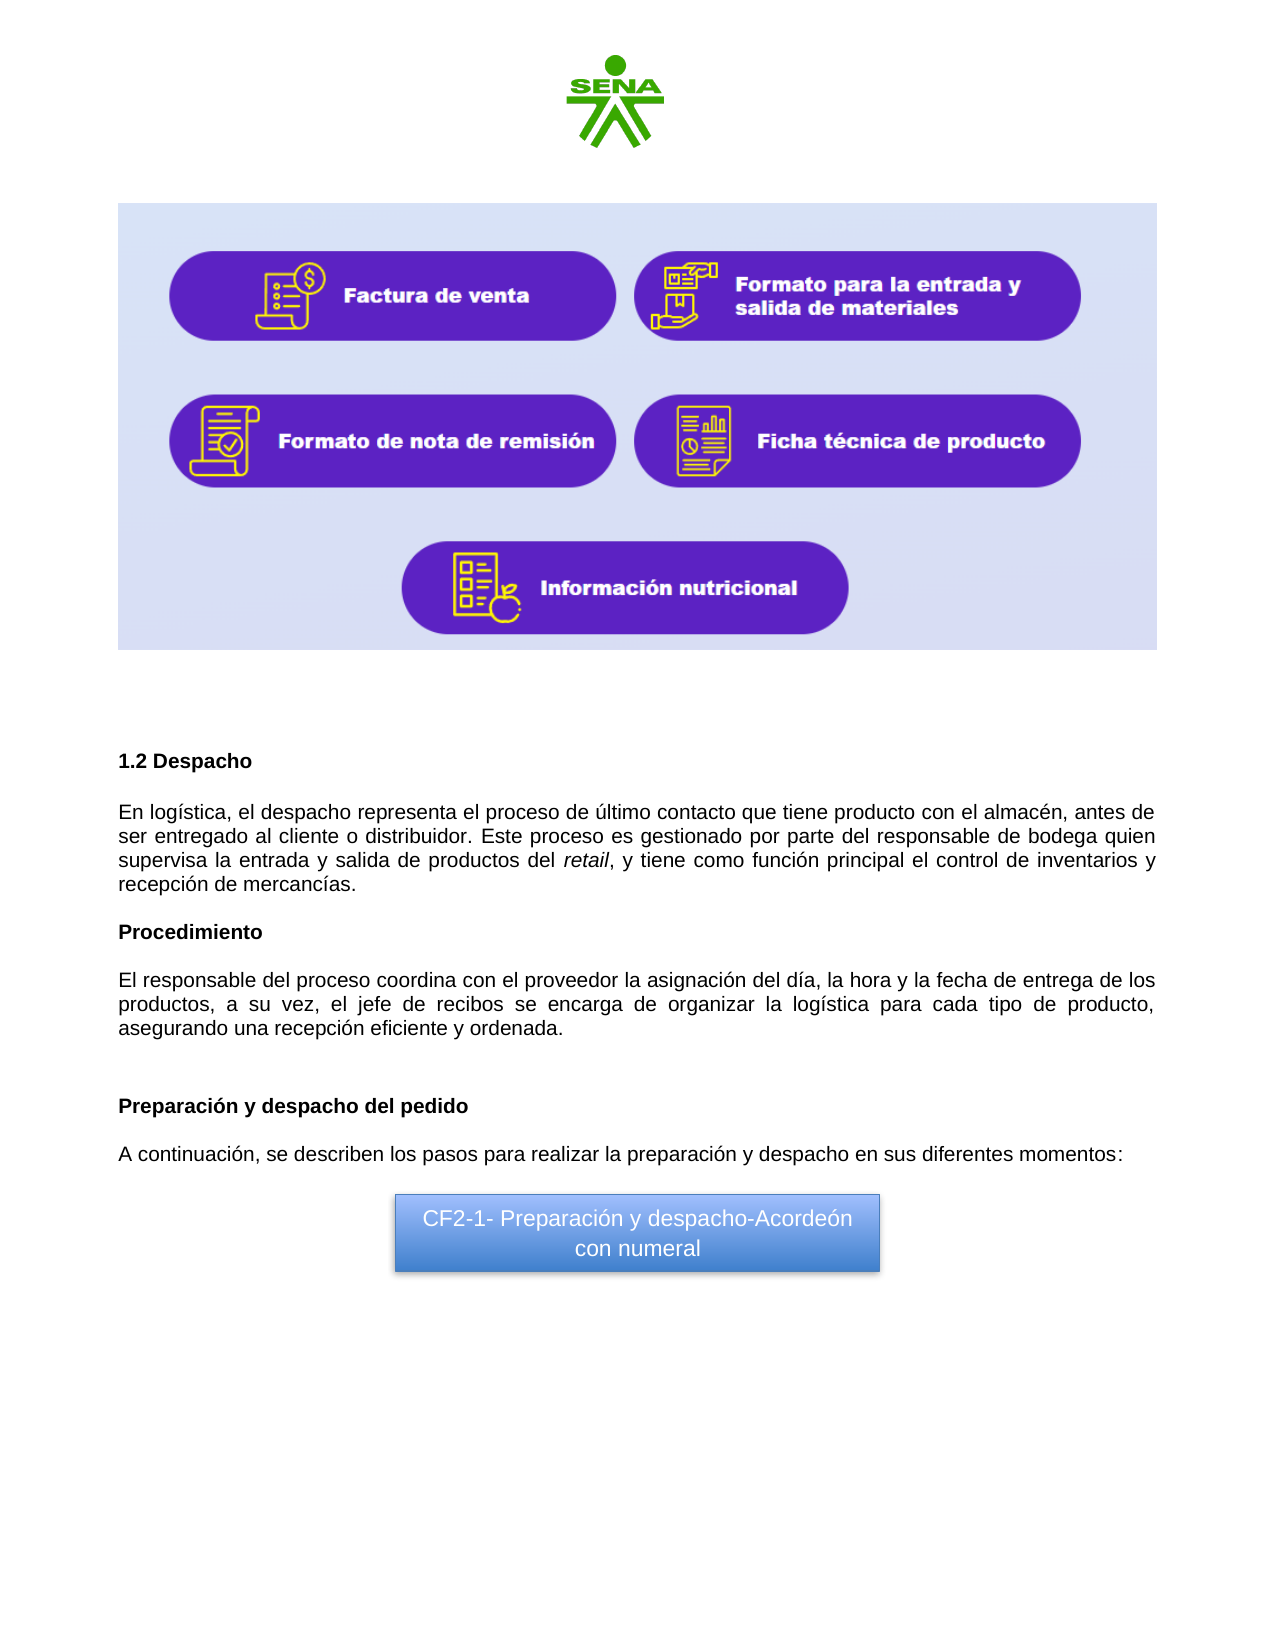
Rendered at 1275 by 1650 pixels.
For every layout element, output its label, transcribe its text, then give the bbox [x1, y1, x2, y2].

picture [118, 203, 1157, 650]
text En logística, el despacho representa el proceso de último contacto que tiene producto con el almacén, antes de ser entregado al cliente o distribuidor. Este proceso es gestionado por parte del responsable de bodega quien supervisa la entrada y salida de productos del retail, y tiene como función principal el control de inventarios y recepción de mercancías. [118, 800, 1157, 896]
text Procedimiento [118, 920, 1157, 944]
text El responsable del proceso coordina con el proveedor la asignación del día, la hora y la fecha de entrega de los productos, a su vez, el jefe de recibos se encarga de organizar la logística para cada tipo de producto, asegurando una recepción eficiente y ordenada. [118, 968, 1157, 1039]
text 1.2 Despacho [118, 748, 1157, 772]
text Preparación y despacho del pedido [118, 1094, 1157, 1118]
picture [566, 55, 664, 148]
text A continuación, se describen los pasos para realizar la preparación y despacho en sus diferentes momentos: [118, 1142, 1157, 1166]
